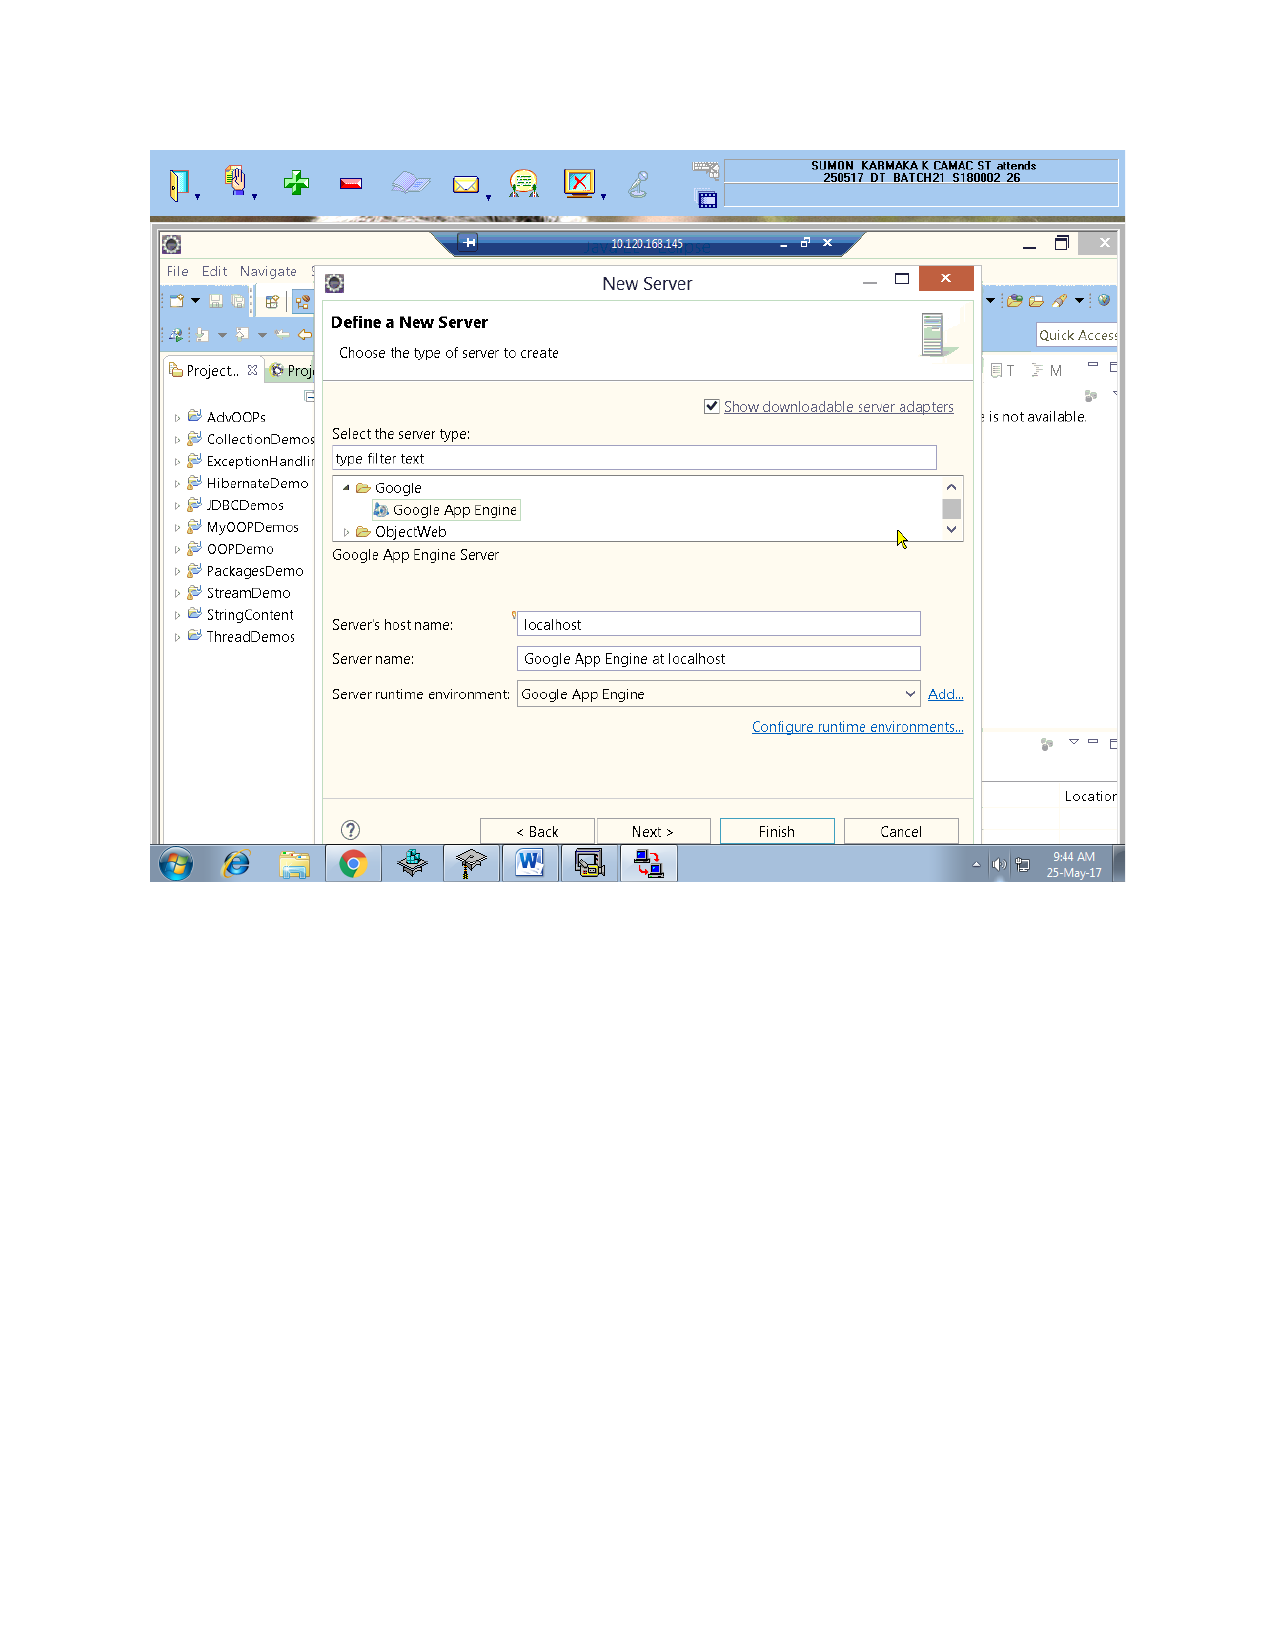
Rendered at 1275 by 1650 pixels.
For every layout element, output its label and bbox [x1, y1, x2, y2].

picture [150, 150, 1125, 882]
